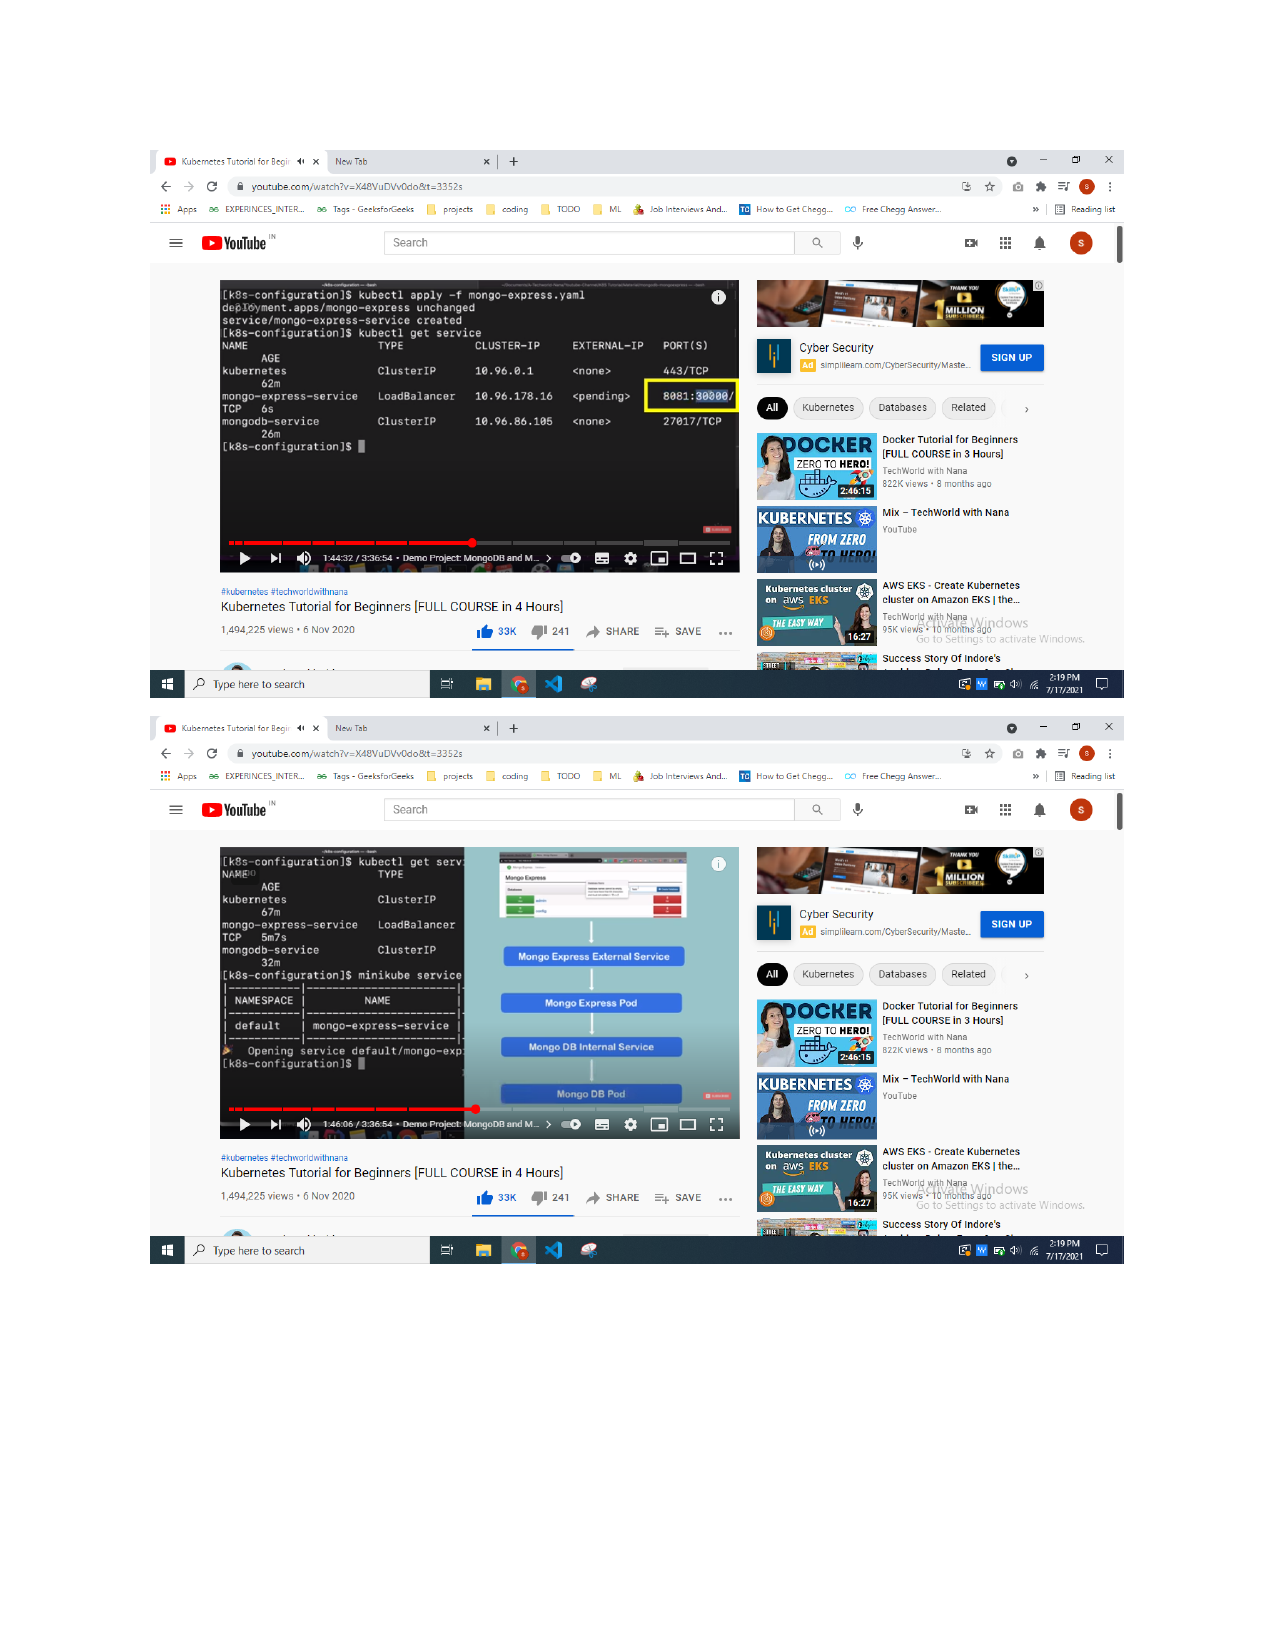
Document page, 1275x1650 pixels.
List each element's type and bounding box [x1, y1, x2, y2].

picture [150, 716, 1124, 1264]
picture [150, 150, 1124, 698]
